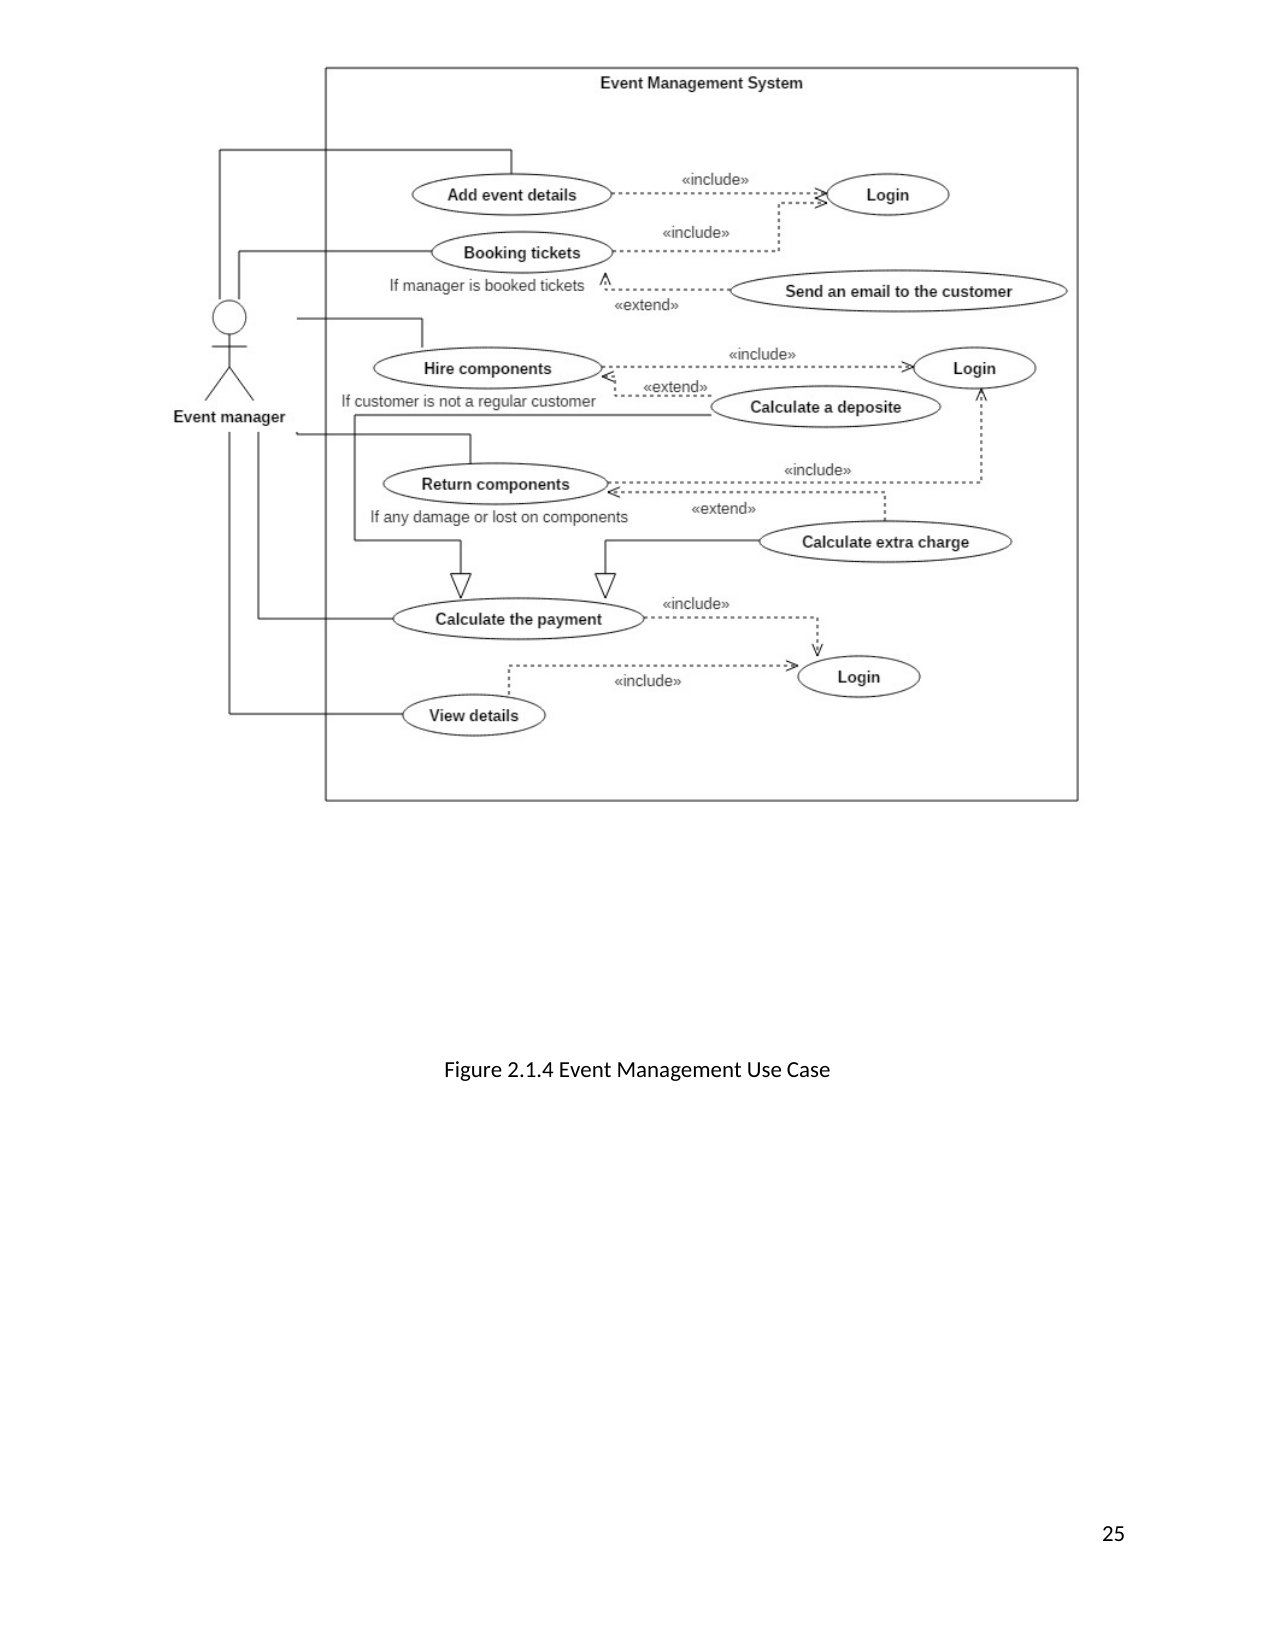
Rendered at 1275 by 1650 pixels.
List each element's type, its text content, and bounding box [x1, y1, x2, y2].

text Figure 2.1.4 Event Management Use Case [150, 1055, 1125, 1083]
picture [150, 56, 1125, 849]
